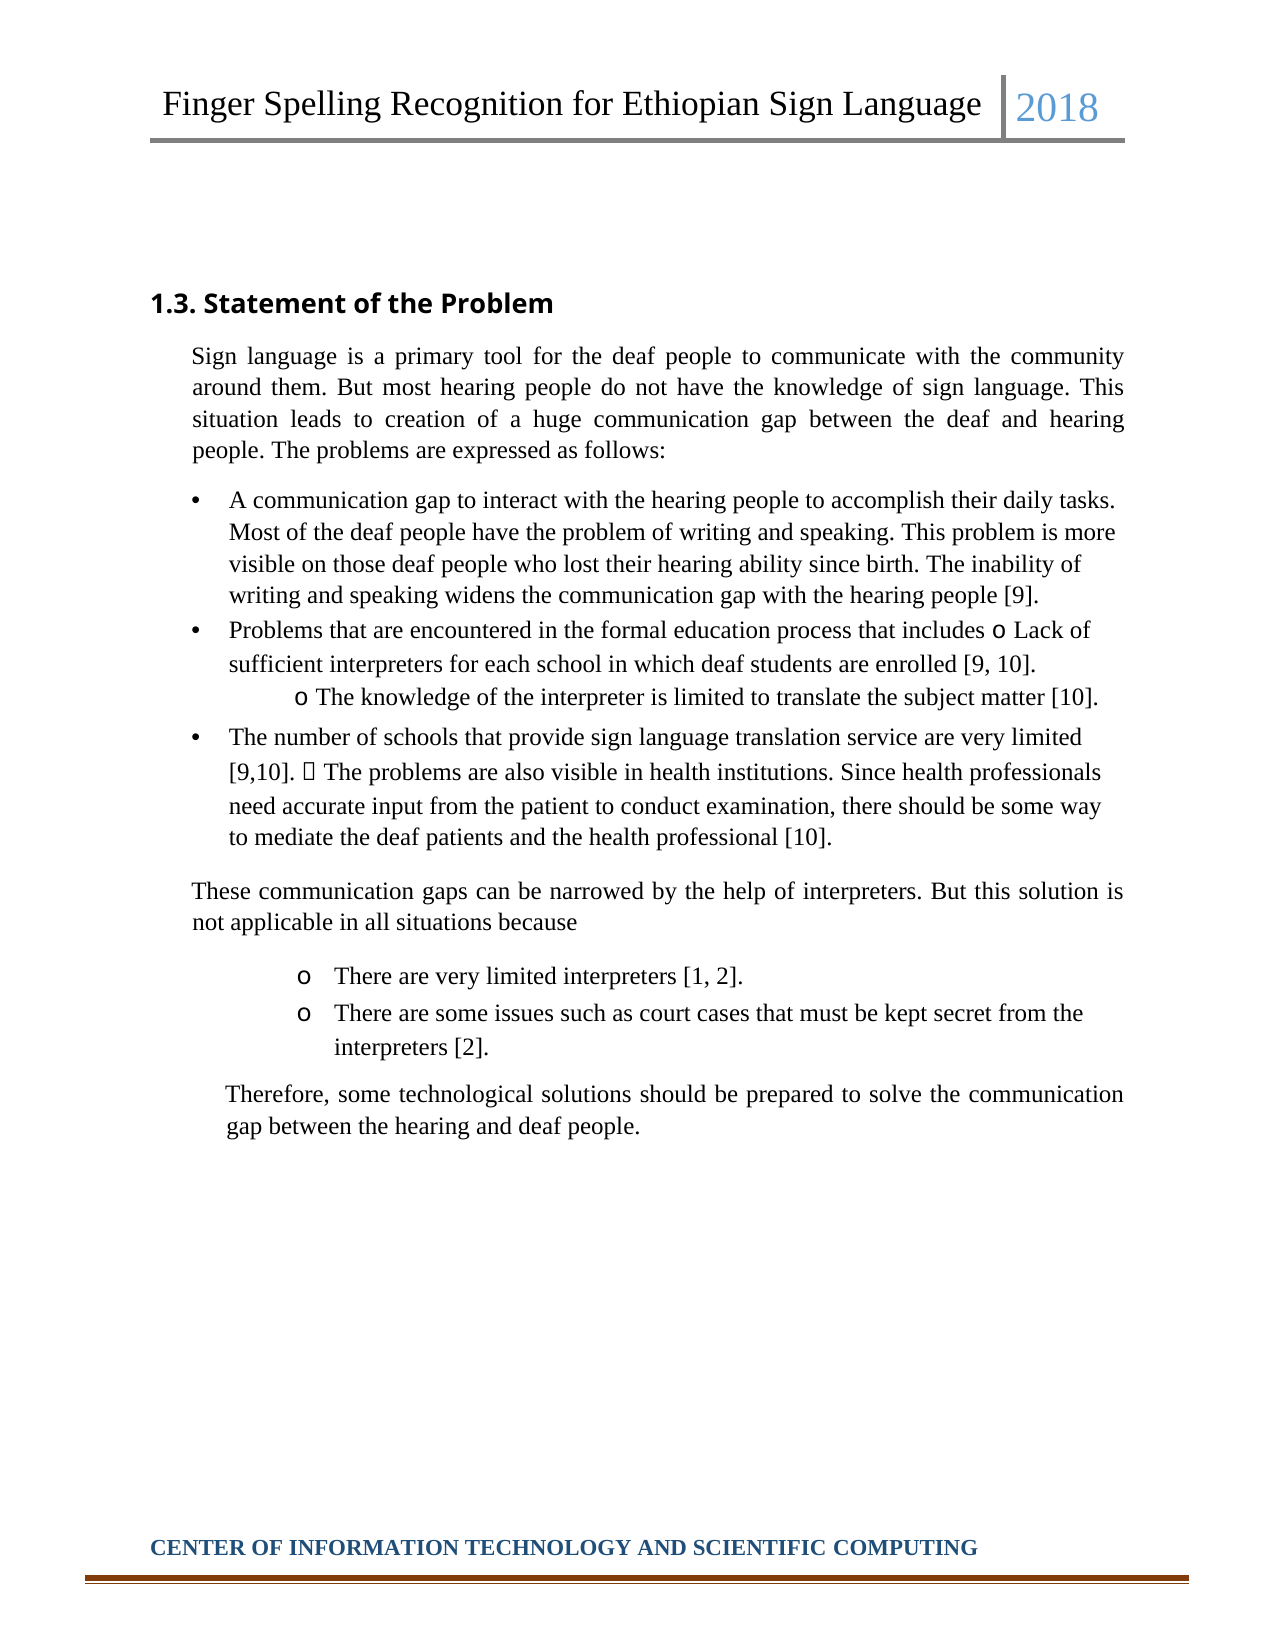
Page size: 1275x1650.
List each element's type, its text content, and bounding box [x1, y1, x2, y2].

text 1.3. Statement of the Problem [150, 284, 1125, 321]
text Therefore, some technological solutions should be prepared to solve the communication gap between the hearing and deaf people. [225, 1079, 1125, 1140]
text o The knowledge of the interpreter is limited to translate the subject matter [10]. [293, 682, 1125, 713]
list A communication gap to interact with the hearing people to accomplish their daily tasks. Most of the deaf people have the problem of writing and speaking. This problem is more visible on those deaf people who lost their hearing ability since birth. The inability of writing and speaking widens the communication gap with the hearing people [9]. [191, 486, 1125, 609]
list The number of schools that provide sign language translation service are very limited [9,10].  The problems are also visible in health institutions. Since health professionals need accurate input from the patient to conduct examination, there should be some way to mediate the deaf patients and the health professional [10]. [191, 722, 1125, 851]
text These communication gaps can be narrowed by the help of interpreters. But this solution is not applicable in all situations because [191, 876, 1125, 936]
list There are very limited interpreters [1, 2]. [296, 957, 1125, 992]
text Sign language is a primary tool for the deaf people to communicate with the community around them. But most hearing people do not have the knowledge of sign language. This situation leads to creation of a huge communication gap between the deaf and hearing people. The problems are expressed as follows: [191, 341, 1125, 464]
list There are some issues such as court cases that must be kept secret from the interpreters [2]. [296, 995, 1125, 1061]
list Problems that are encountered in the formal education process that includes o Lack of sufficient interpreters for each school in which deaf students are enrolled [9, 10]. [191, 615, 1125, 677]
